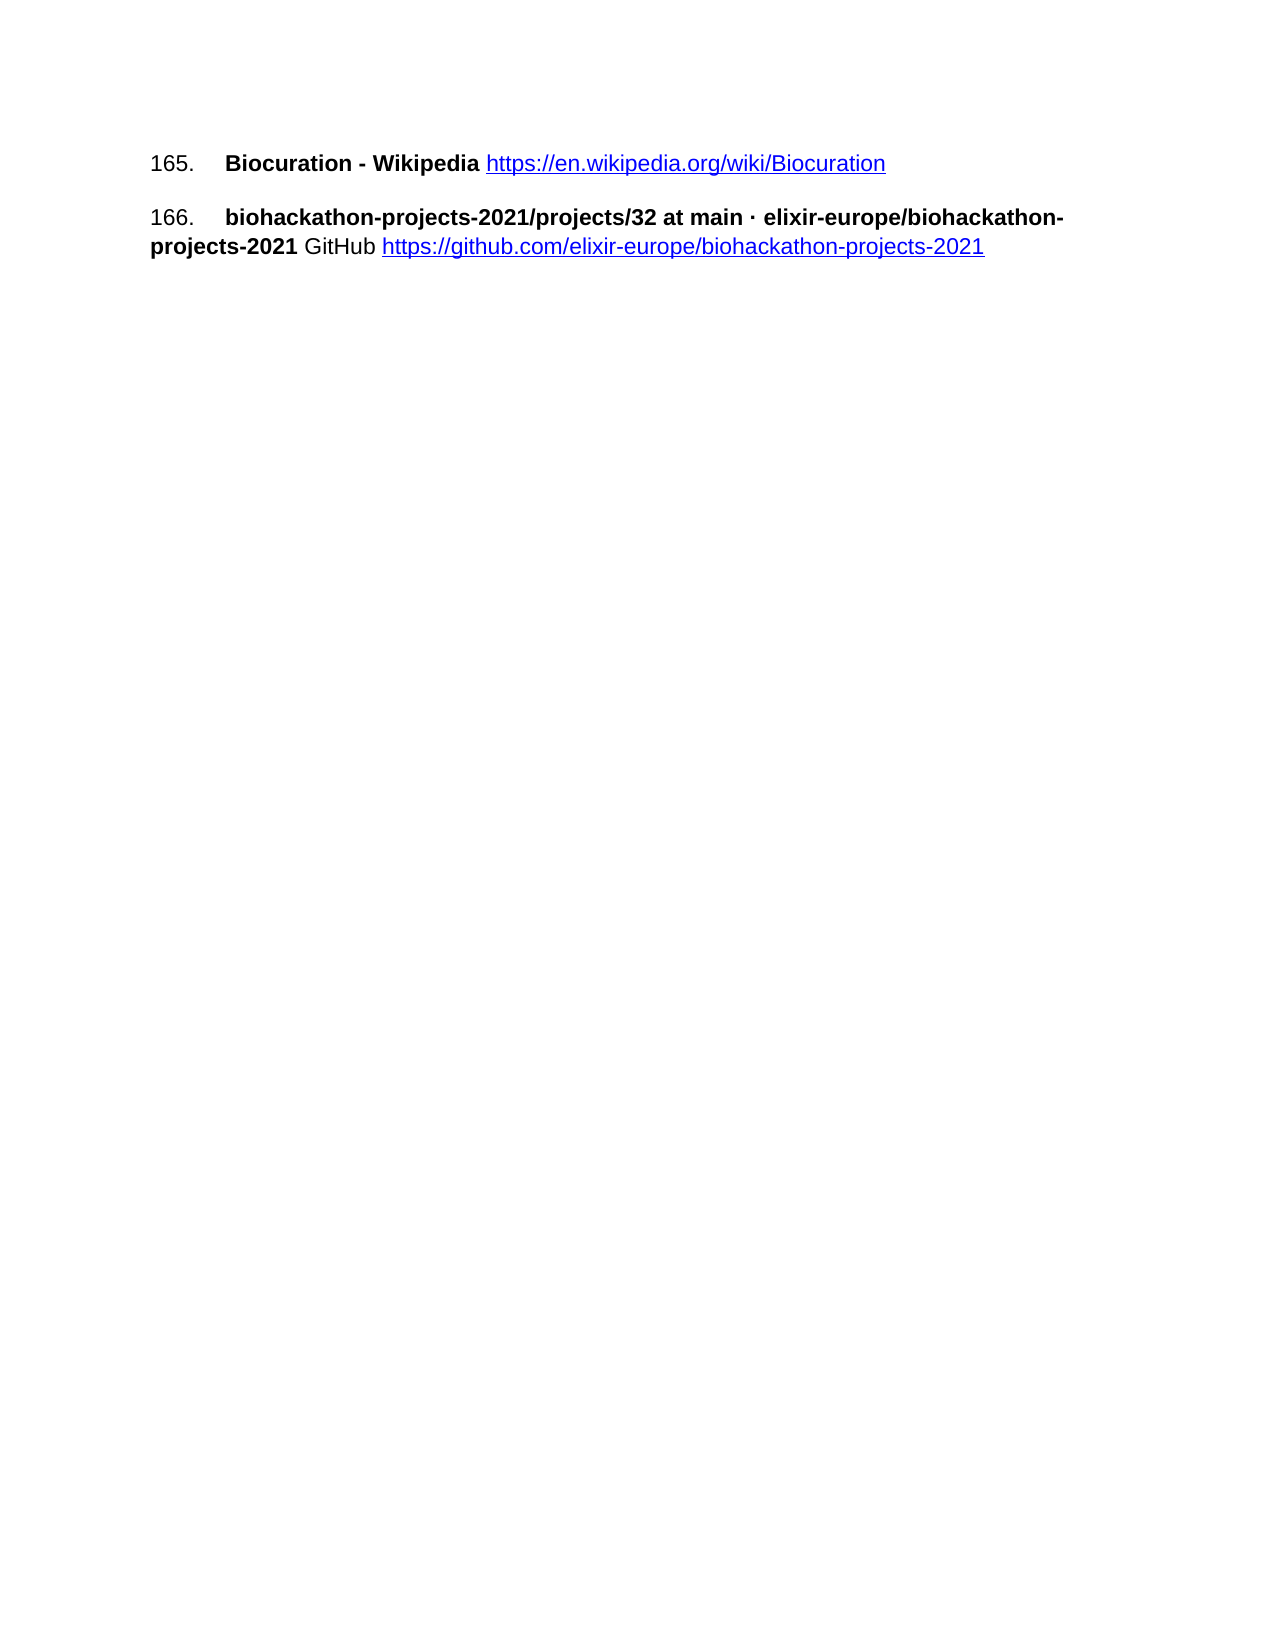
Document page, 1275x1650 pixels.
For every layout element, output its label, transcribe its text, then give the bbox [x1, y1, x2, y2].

text 166. biohackathon-projects-2021/projects/32 at main · elixir-europe/biohackathon-projects-2021 GitHub https://github.com/elixir-europe/biohackathon-projects-2021 [150, 204, 1125, 259]
text 165. Biocuration - Wikipedia https://en.wikipedia.org/wiki/Biocuration [150, 150, 1125, 176]
